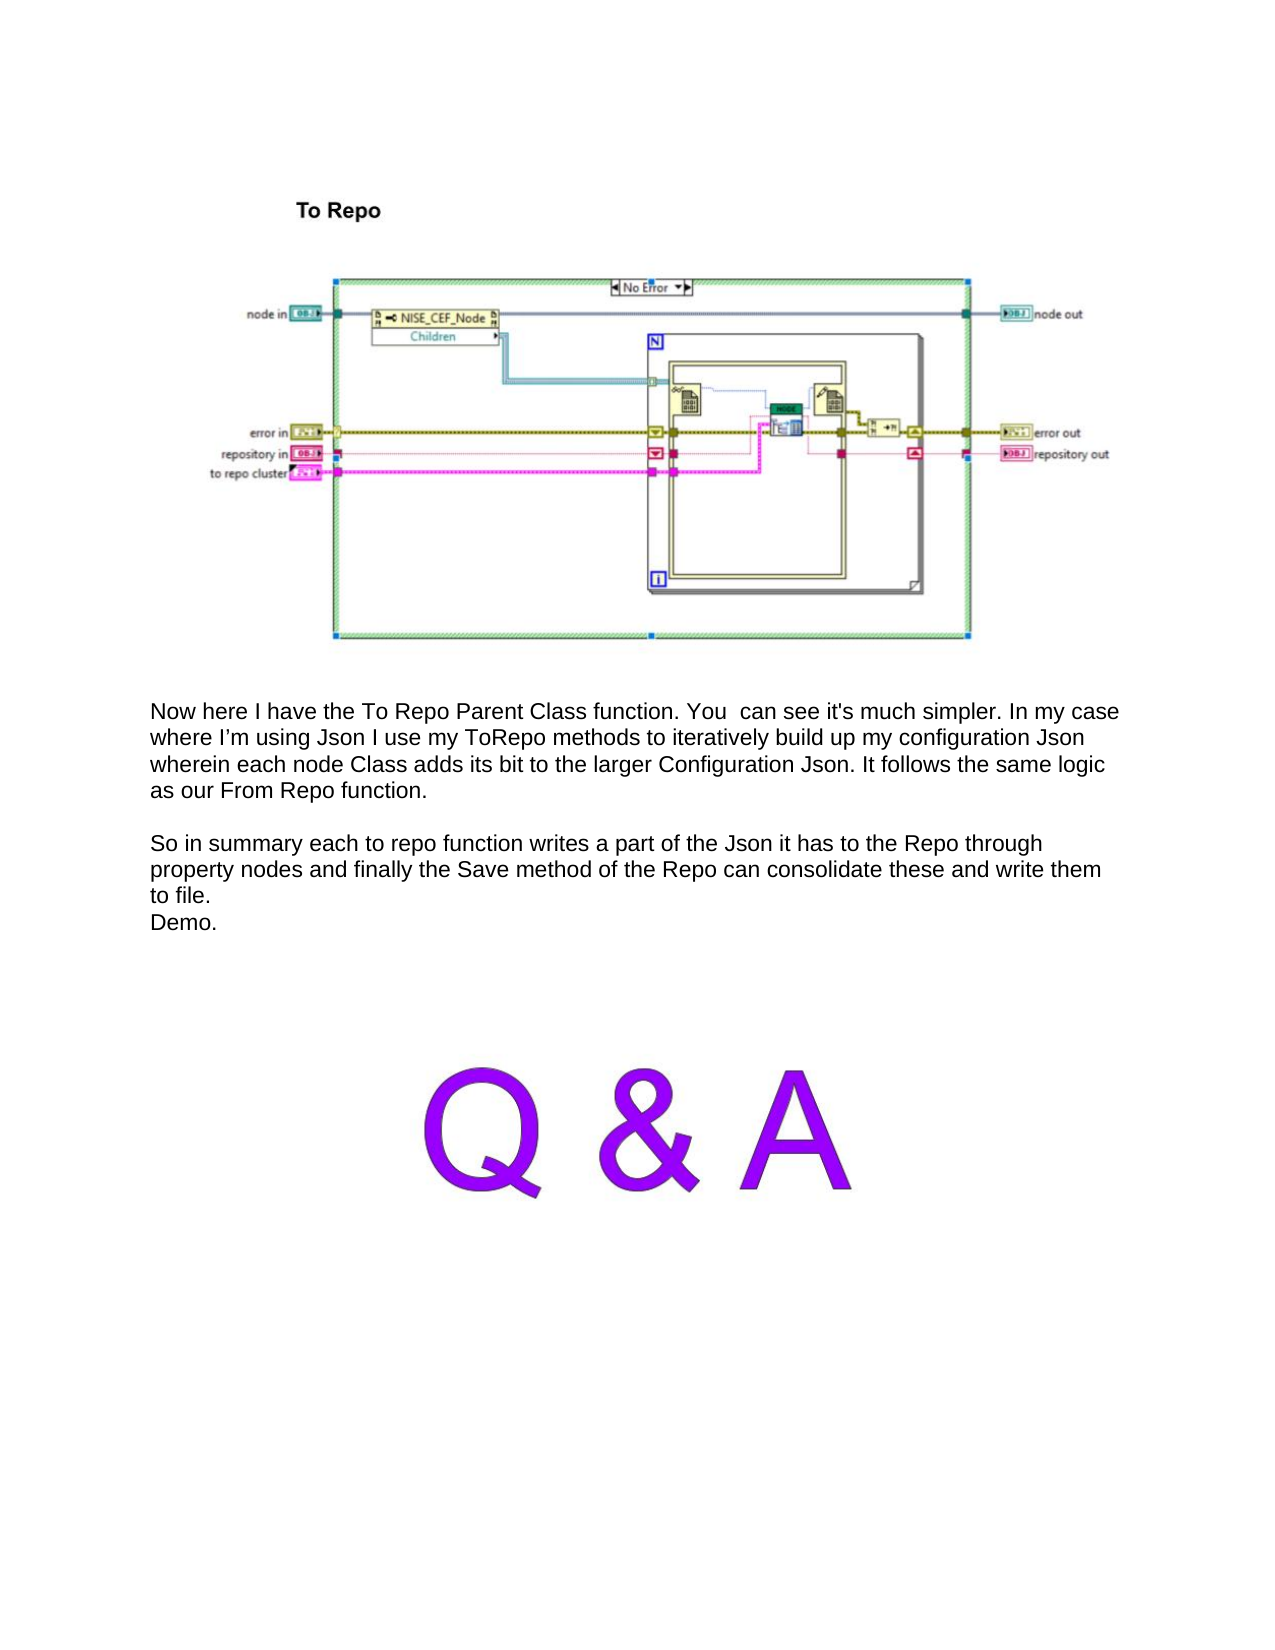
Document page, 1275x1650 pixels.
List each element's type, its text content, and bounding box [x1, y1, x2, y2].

picture [150, 150, 1125, 698]
picture [150, 961, 1125, 1281]
text Demo. [150, 909, 1125, 935]
text So in summary each to repo function writes a part of the Json it has to the Repo through property nodes and finally the Save method of the Repo can consolidate these and write them to file. [150, 830, 1125, 909]
text Now here I have the To Repo Parent Class function. You can see it's much simpler. In my case where I’m using Json I use my ToRepo methods to iteratively build up my configuration Json wherein each node Class adds its bit to the larger Configuration Json. It follows the same logic as our From Repo function. [150, 698, 1125, 803]
